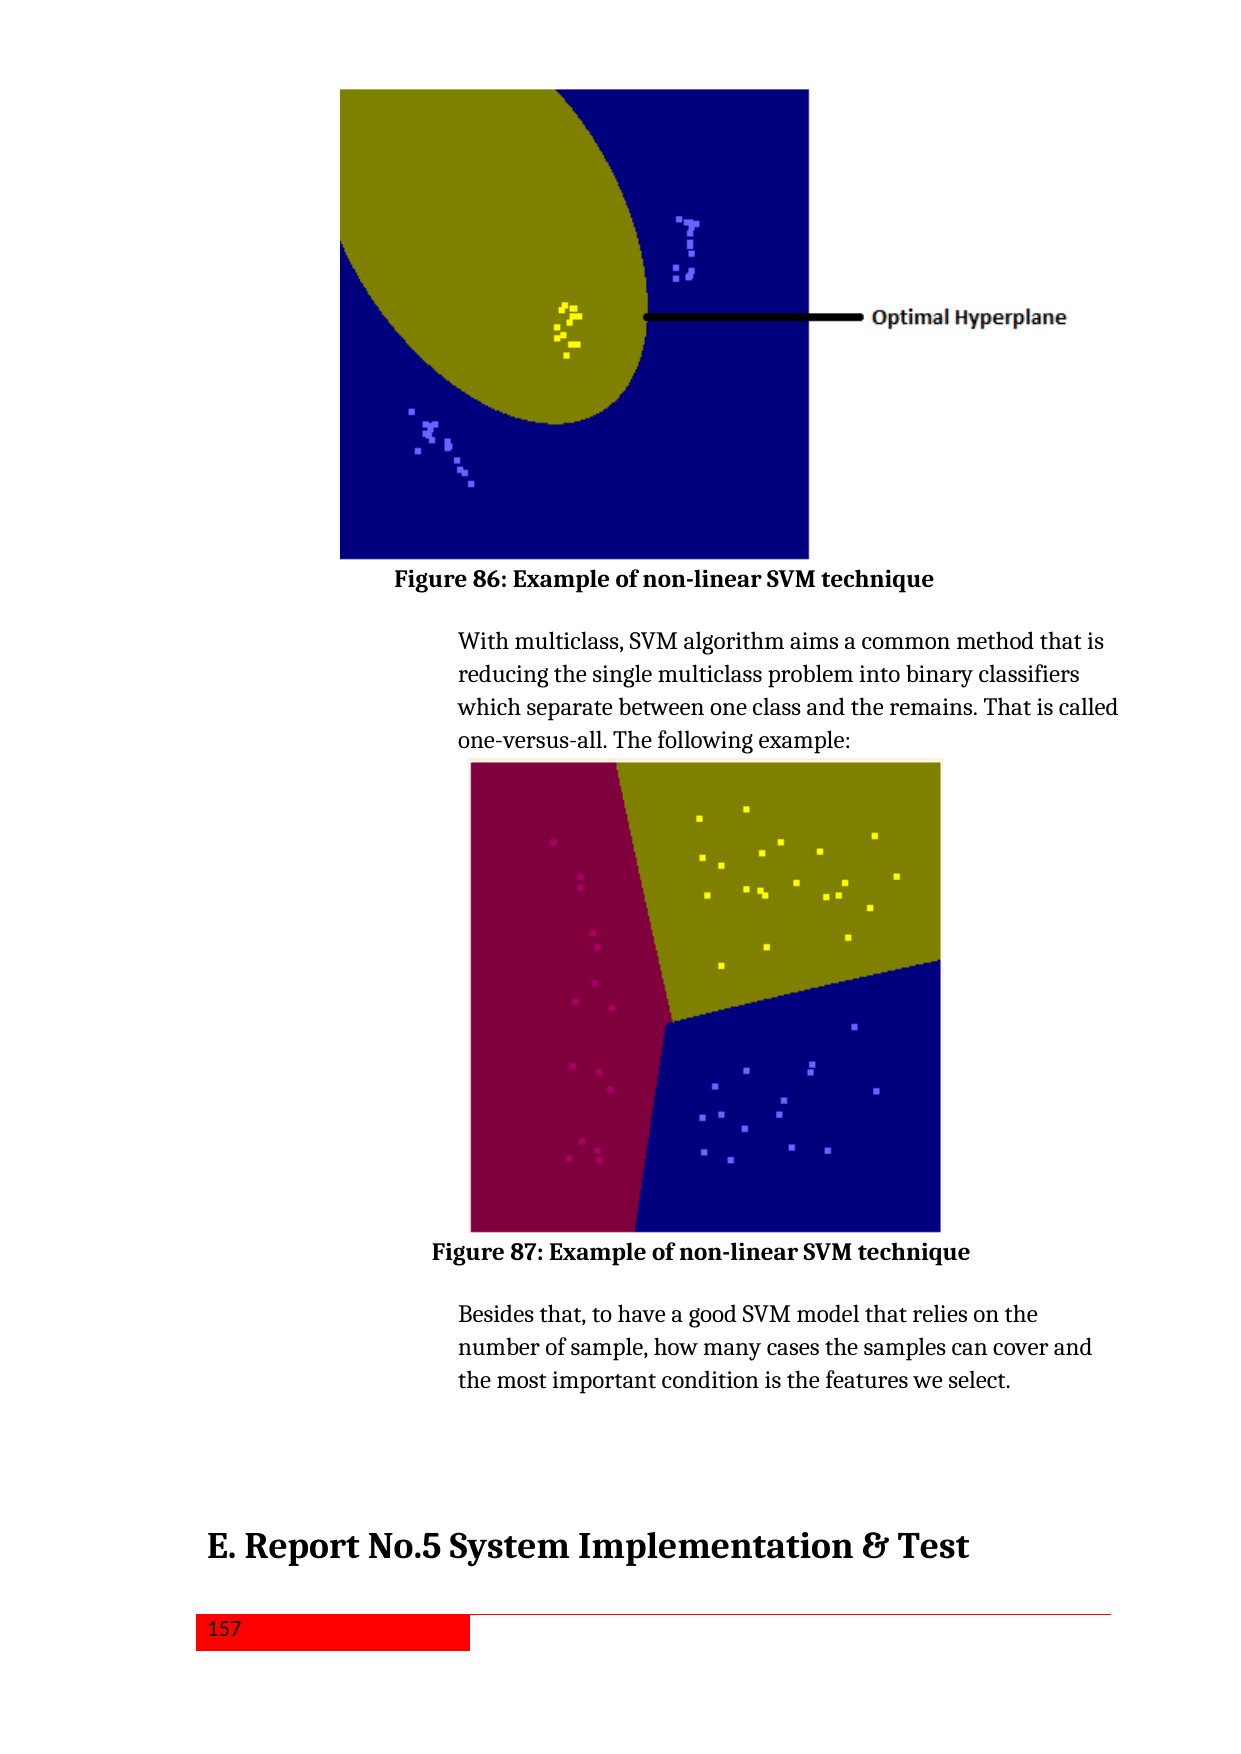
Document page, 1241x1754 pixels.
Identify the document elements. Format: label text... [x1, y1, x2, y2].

text Besides that, to have a good SVM model that relies on the number of sample, how many cases the samples can cover and the most important condition is the features we select. [458, 1299, 1122, 1394]
subtitle Report No.5 System Implementation & Test [207, 1524, 1122, 1567]
picture [468, 758, 944, 1234]
picture [340, 88, 1072, 561]
list Figure 87: Example of non-linear SVM technique [281, 1238, 1122, 1267]
text With multiclass, SVM algorithm aims a common method that is reducing the single multiclass problem into binary classifiers which separate between one class and the remains. That is called one-versus-all. The following example: [458, 627, 1122, 754]
list Figure 86: Example of non-linear SVM technique [207, 565, 1122, 593]
